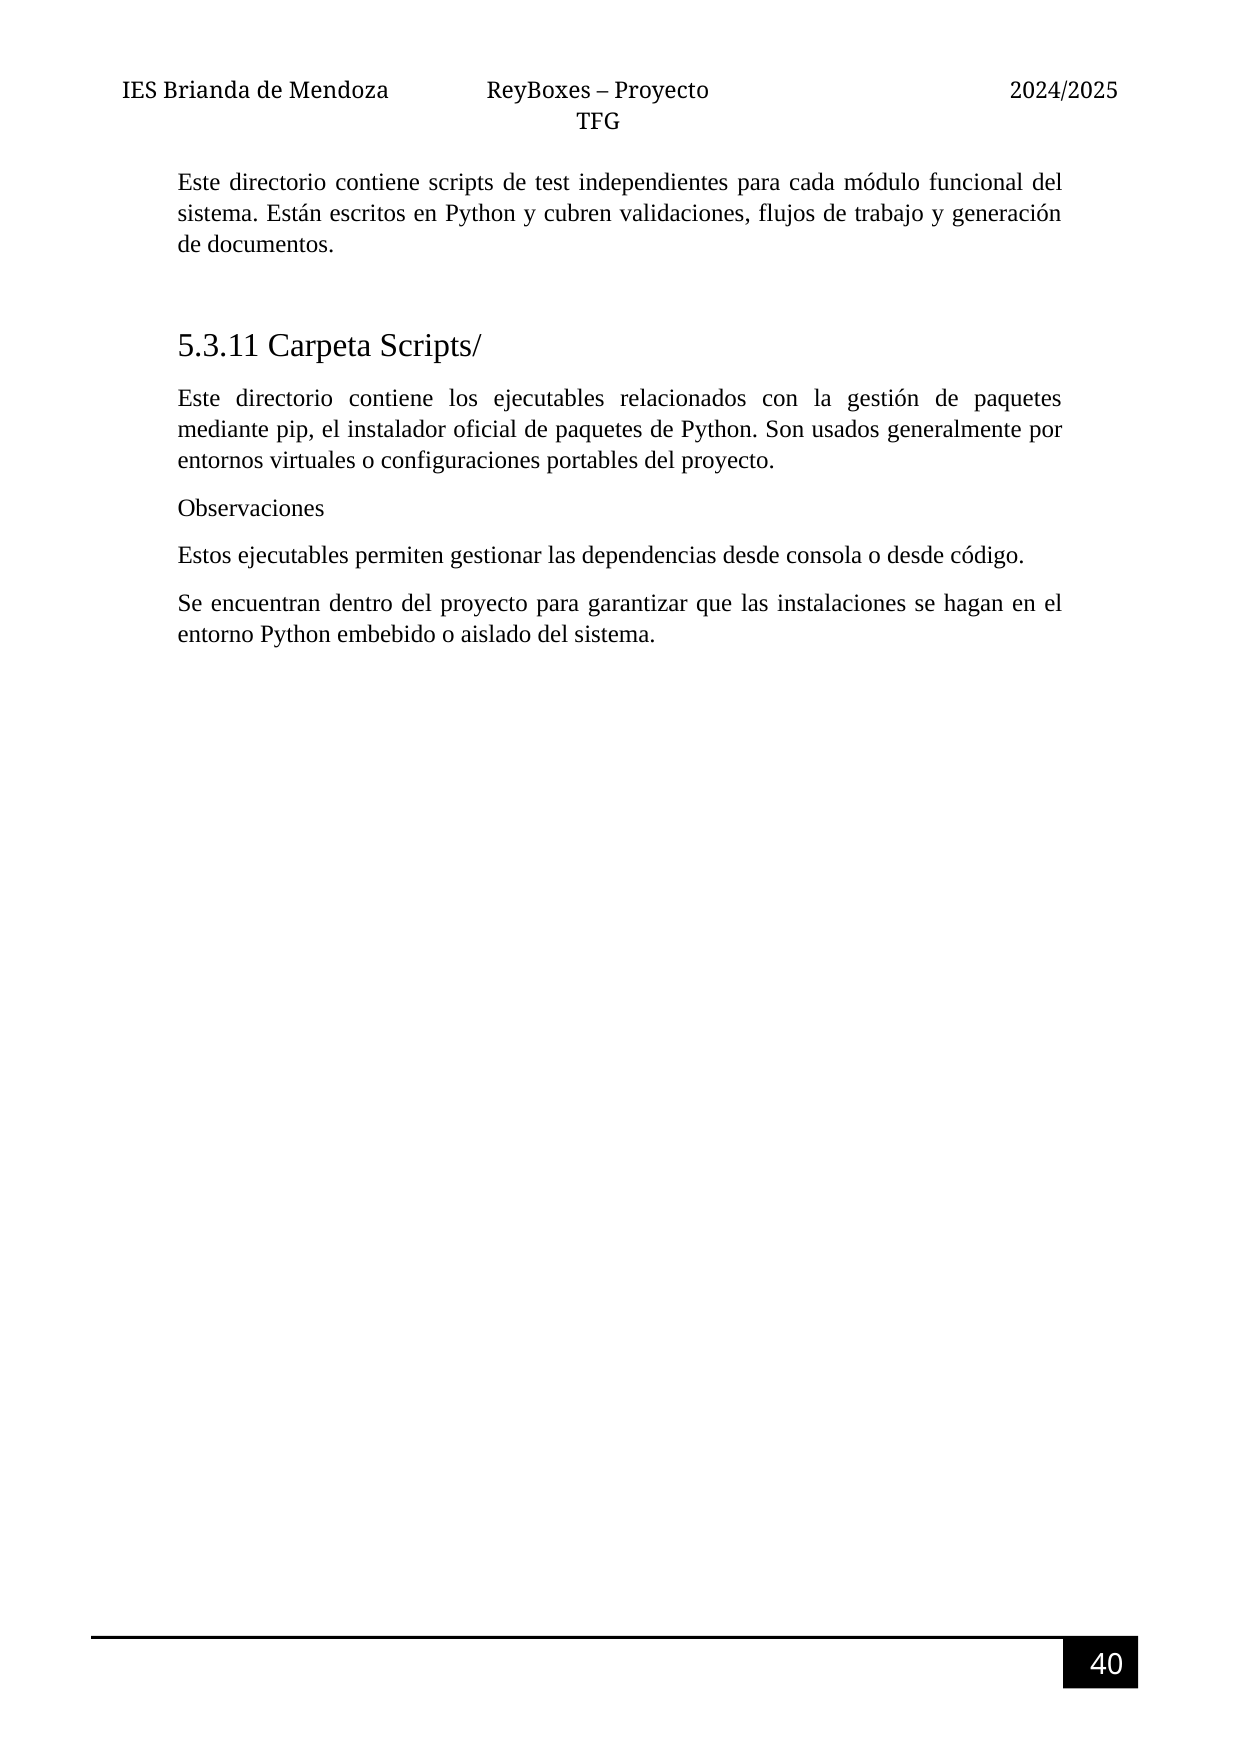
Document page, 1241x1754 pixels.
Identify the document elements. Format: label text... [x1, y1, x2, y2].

text Se encuentran dentro del proyecto para garantizar que las instalaciones se hagan en el entorno Python embebido o aislado del sistema. [177, 588, 1063, 648]
text Observaciones [177, 493, 1063, 522]
text Este directorio contiene scripts de test independientes para cada módulo funcional del sistema. Están escritos en Python y cubren validaciones, flujos de trabajo y generación de documentos. [177, 167, 1063, 258]
text 5.3.11 Carpeta Scripts/ [177, 325, 1063, 363]
text Estos ejecutables permiten gestionar las dependencias desde consola o desde código. [177, 541, 1063, 569]
text Este directorio contiene los ejecutables relacionados con la gestión de paquetes mediante pip, el instalador oficial de paquetes de Python. Son usados generalmente por entornos virtuales o configuraciones portables del proyecto. [177, 383, 1063, 474]
